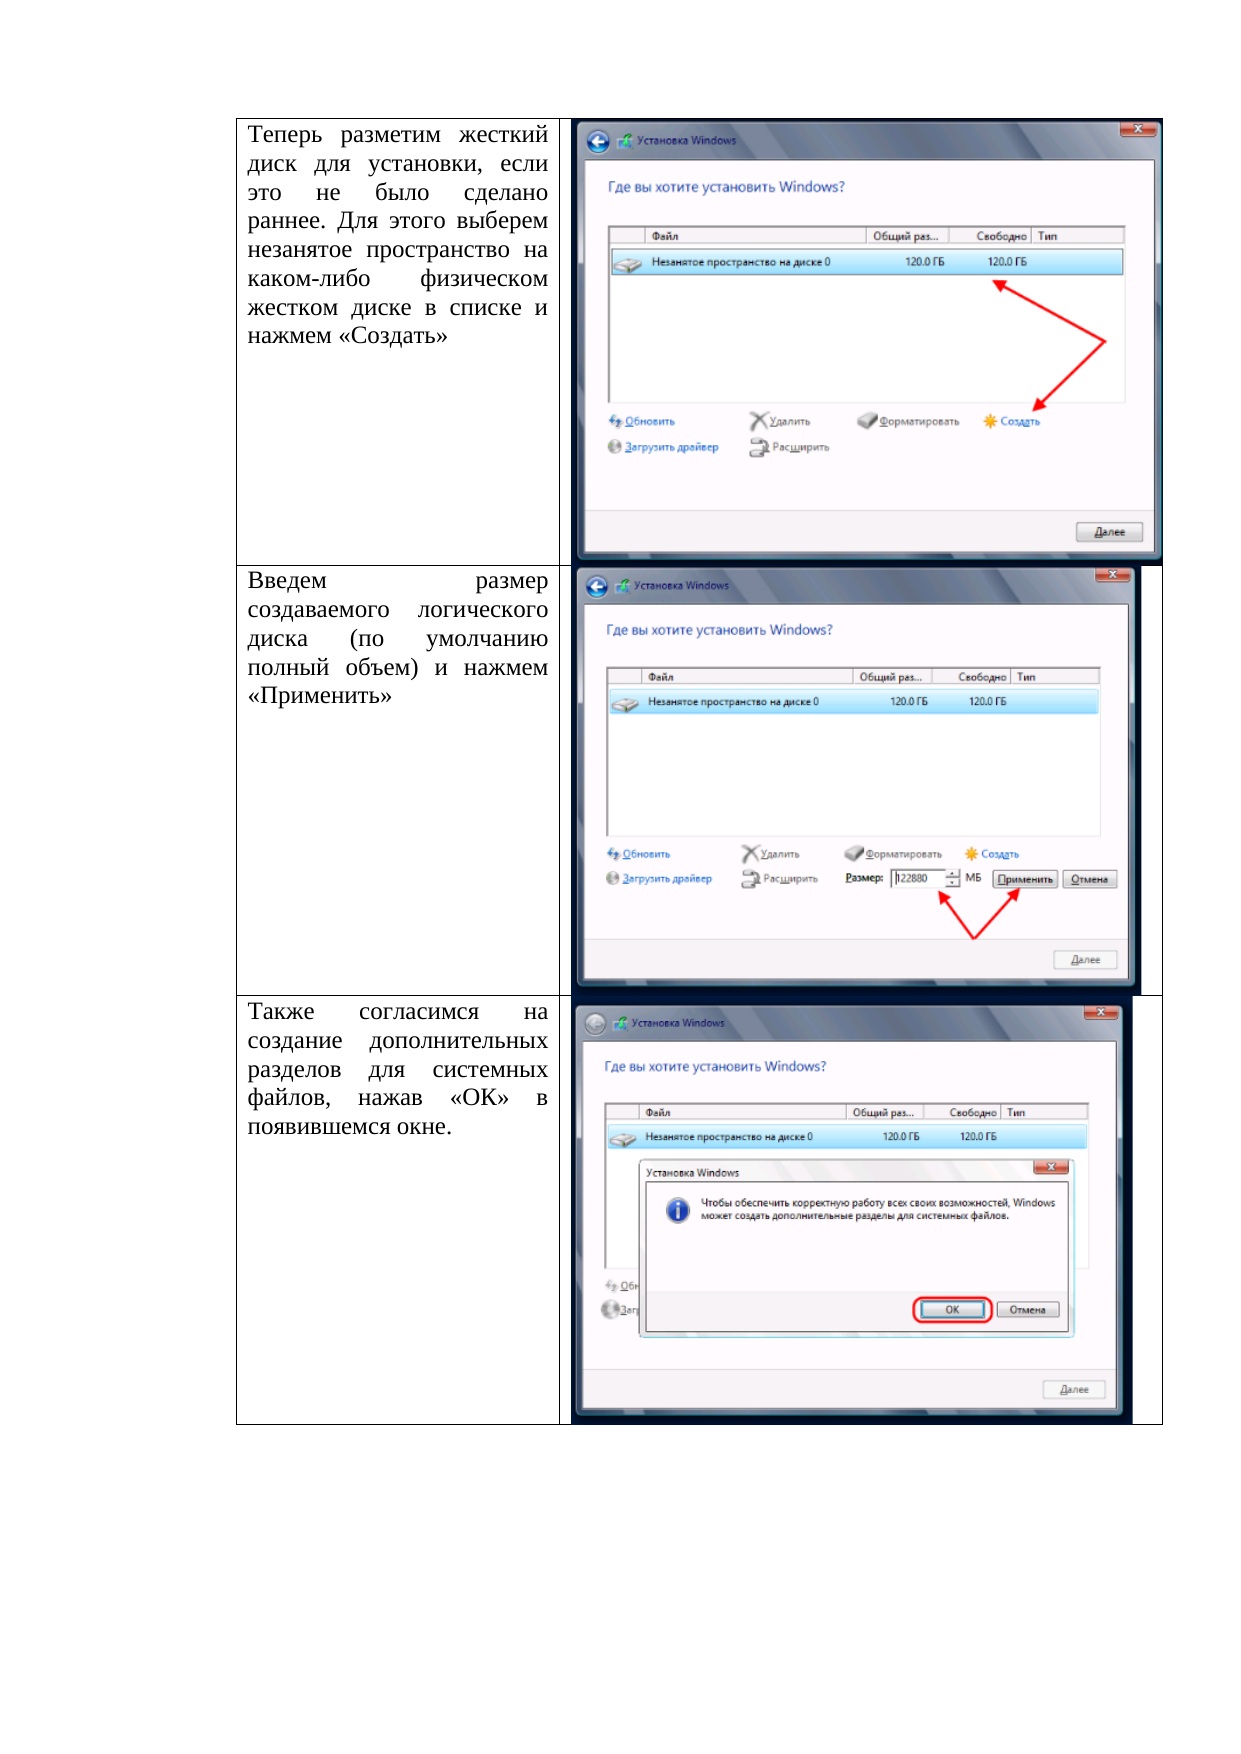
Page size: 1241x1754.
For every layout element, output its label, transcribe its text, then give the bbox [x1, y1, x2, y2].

table_cell [560, 996, 571, 1424]
table_cell [1133, 996, 1162, 1424]
table_cell [560, 566, 571, 995]
picture [571, 119, 1163, 1425]
table_cell Введем размер создаваемого логического диска (по умолчанию полный объем) и нажмем «Применить» [237, 566, 559, 995]
table_cell Также согласимся на создание дополнительных разделов для системных файлов, нажав «ОК» в появившемся окне. [237, 996, 559, 1424]
table_cell [560, 119, 571, 564]
table_cell [1142, 566, 1162, 995]
table_cell Теперь разметим жесткий диск для установки, если это не было сделано раннее. Для этого выберем незанятое пространство на каком-либо физическом жестком диске в списке и нажмем «Создать» [237, 119, 559, 564]
